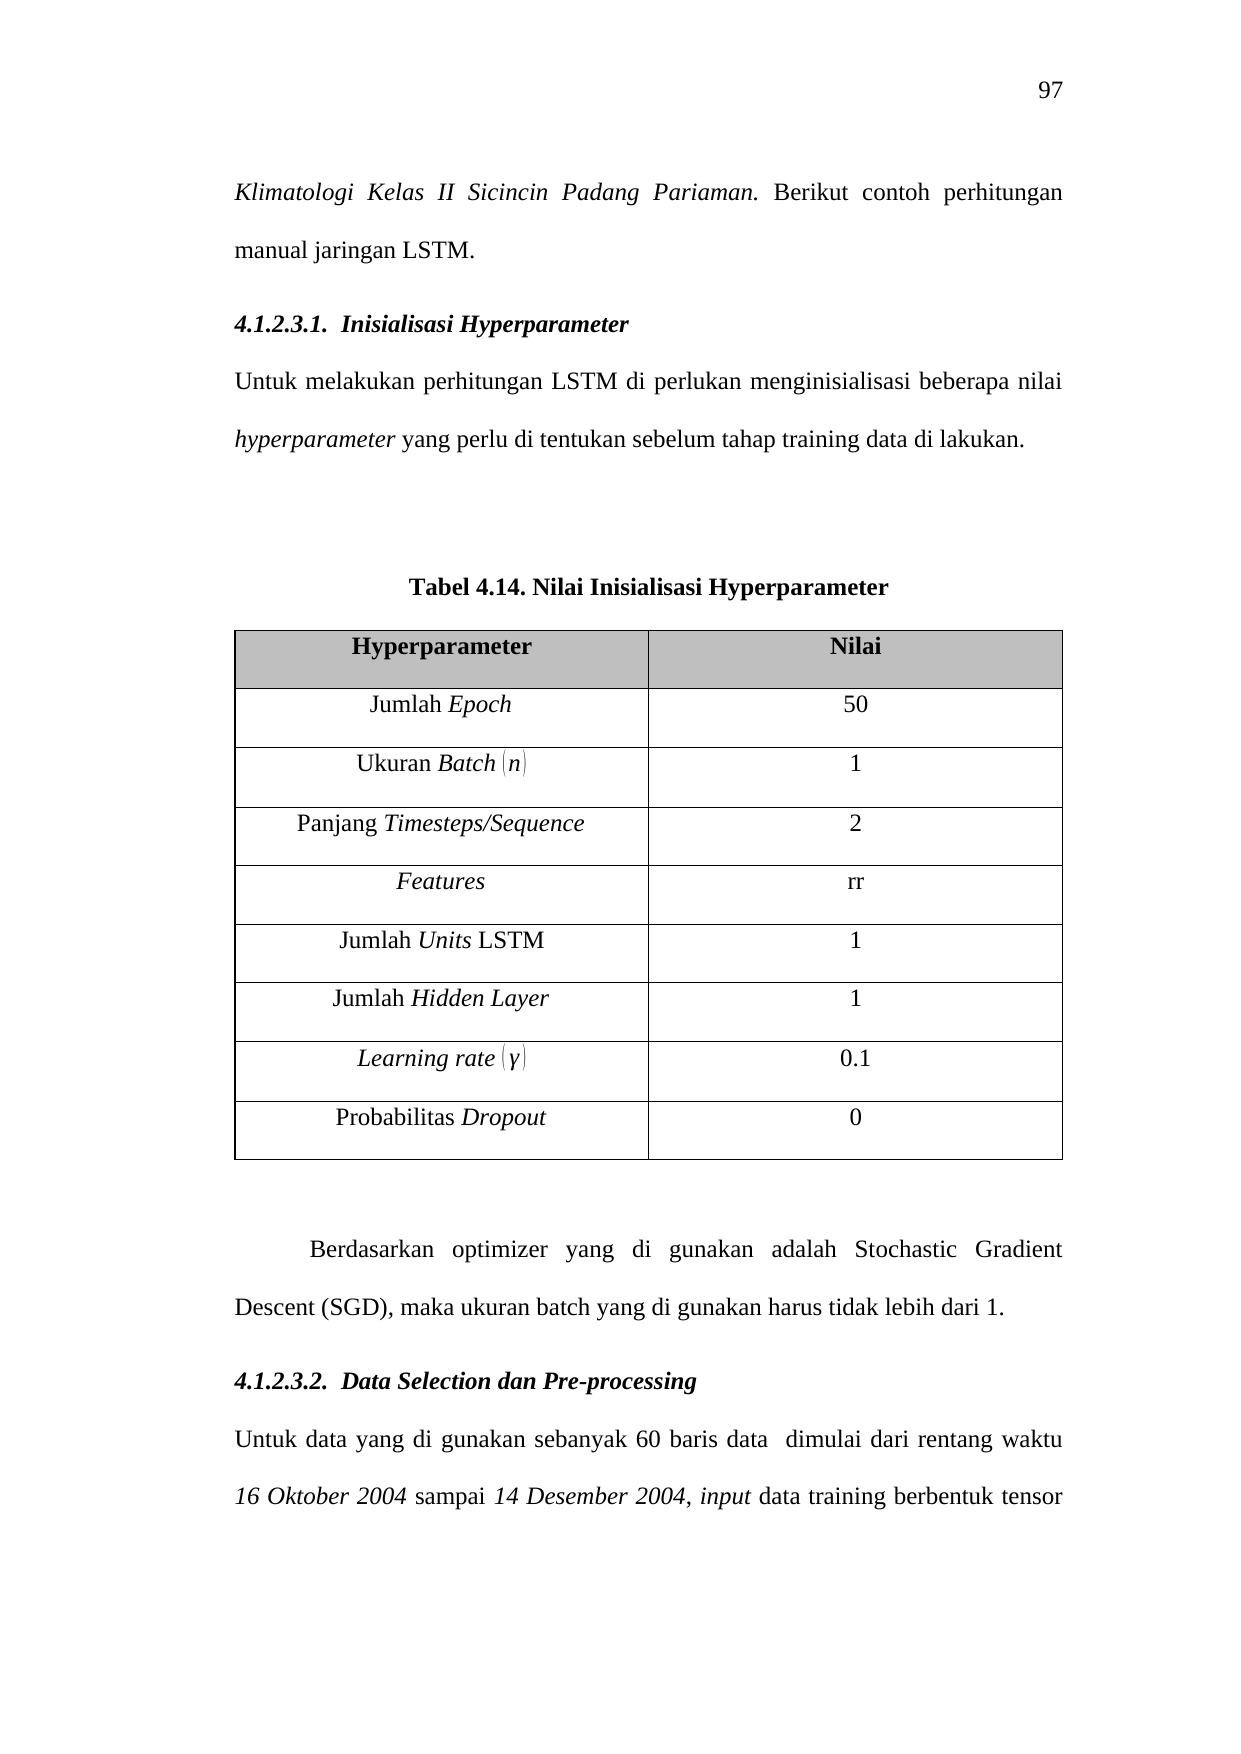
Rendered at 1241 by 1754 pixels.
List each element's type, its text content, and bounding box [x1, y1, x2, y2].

table_cell Ukuran Batch [236, 748, 648, 807]
table_cell 0.1 [649, 1042, 1062, 1101]
table_cell Jumlah Units LSTM [236, 925, 648, 982]
table_cell Learning rate [236, 1042, 648, 1101]
text Untuk melakukan perhitungan LSTM di perlukan menginisialisasi beberapa nilai hyperparameter yang perlu di tentukan sebelum tahap training data di lakukan. [234, 366, 1063, 453]
table_cell 0 [649, 1102, 1062, 1159]
subtitle Inisialisasi Hyperparameter [234, 309, 1063, 338]
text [234, 177, 1063, 263]
text Berdasarkan optimizer yang di gunakan adalah Stochastic Gradient Descent (SGD), maka ukuran batch yang di gunakan harus tidak lebih dari 1. [234, 1234, 1063, 1321]
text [234, 1424, 1063, 1510]
table_cell 1 [649, 983, 1062, 1041]
table_cell 1 [649, 748, 1062, 807]
table_header Nilai [649, 631, 1062, 688]
table_cell 50 [649, 689, 1062, 747]
table_cell 1 [649, 925, 1062, 982]
table_cell 2 [649, 808, 1062, 865]
table_header Hyperparameter [236, 631, 648, 688]
table_cell Probabilitas Dropout [236, 1102, 648, 1159]
table_cell Features [236, 866, 648, 924]
table_cell rr [649, 866, 1062, 924]
table_cell Jumlah Epoch [236, 689, 648, 747]
table_cell Panjang Timesteps/Sequence [236, 808, 648, 865]
table_cell Jumlah Hidden Layer [236, 983, 648, 1041]
subtitle Data Selection dan Pre-processing [234, 1366, 1063, 1395]
